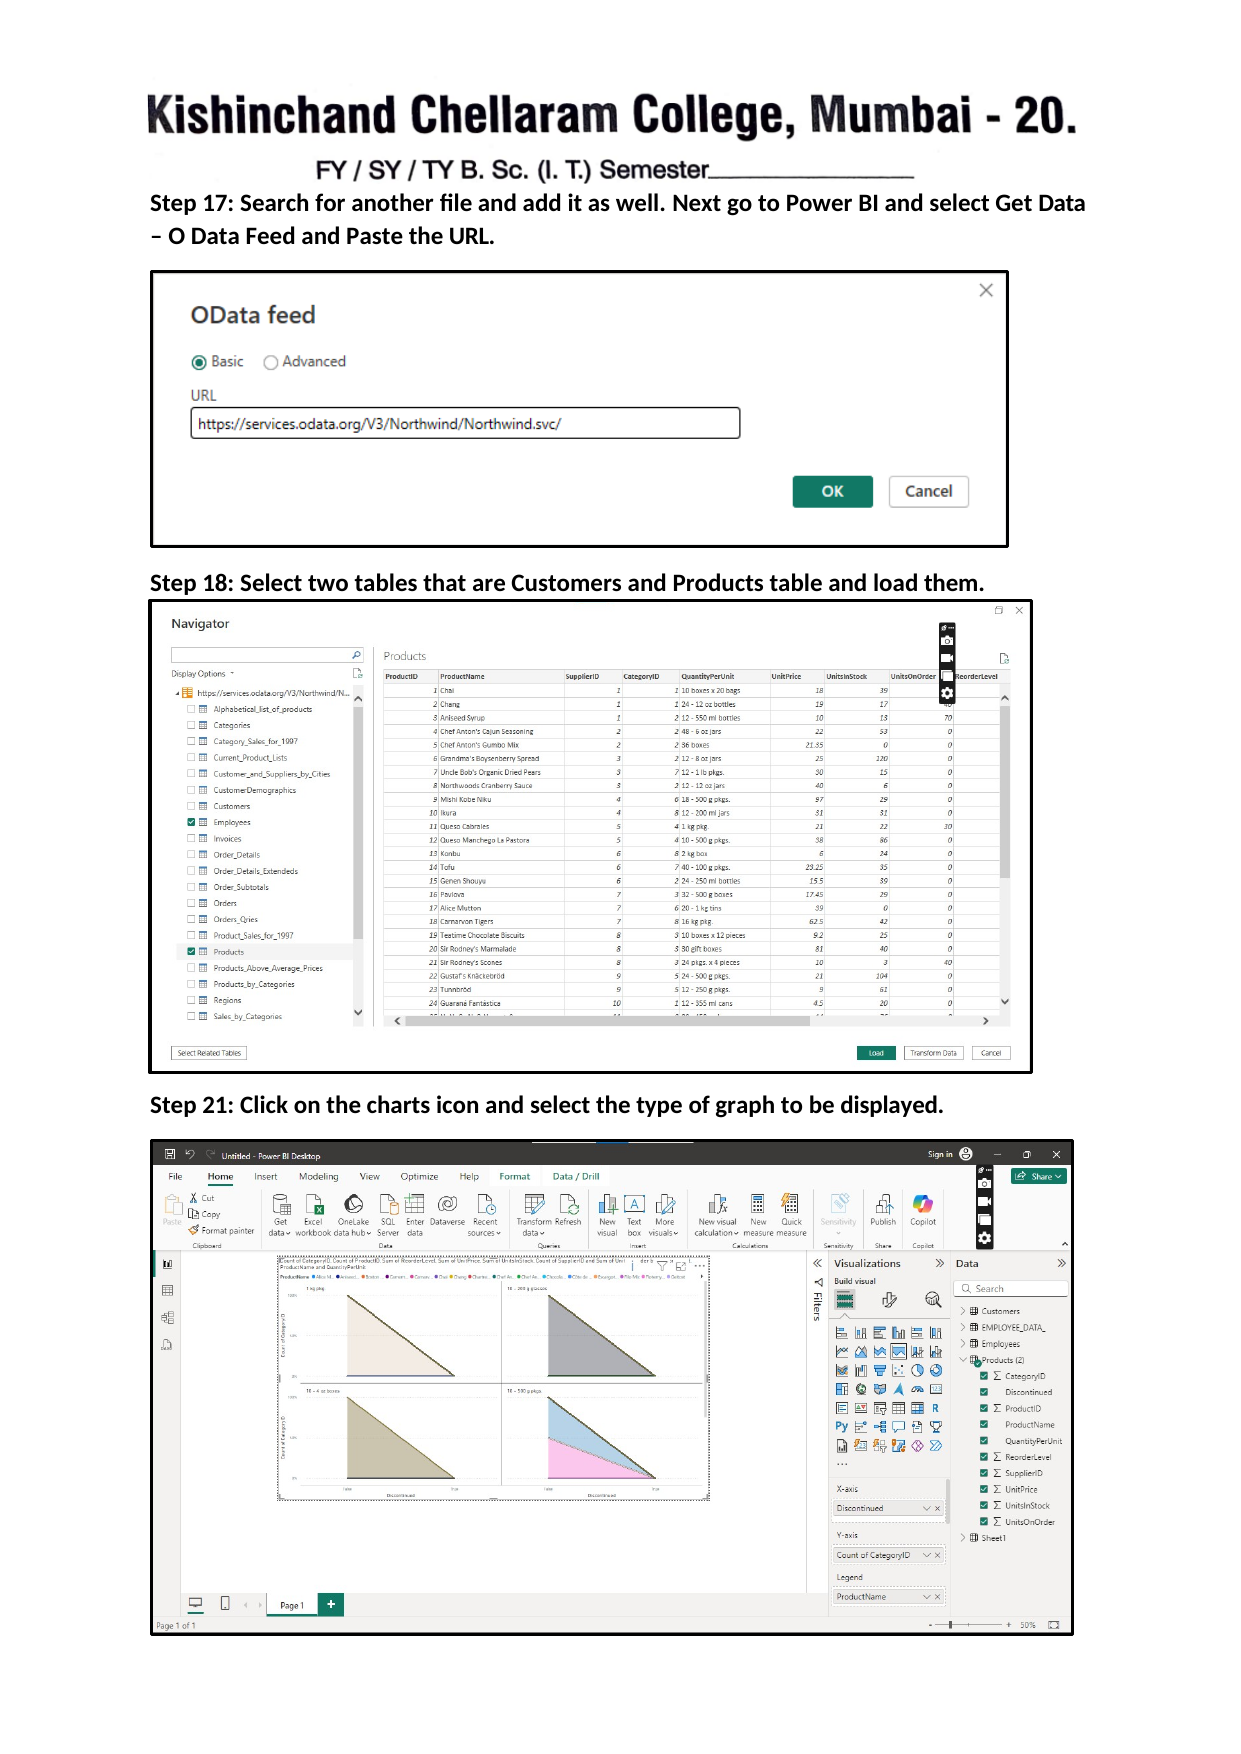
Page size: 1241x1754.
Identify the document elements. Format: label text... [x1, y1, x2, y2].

picture [153, 273, 1006, 545]
picture [152, 602, 1030, 1071]
picture [153, 1142, 1071, 1633]
text Step 17: Search for another file and add it as well. Next go to Power BI and select Get Data [150, 187, 1093, 218]
picture [147, 75, 1088, 184]
text Step 21: Click on the charts icon and select the type of graph to be displayed. [150, 1089, 1093, 1120]
text – O Data Feed and Paste the URL. [150, 221, 1093, 251]
